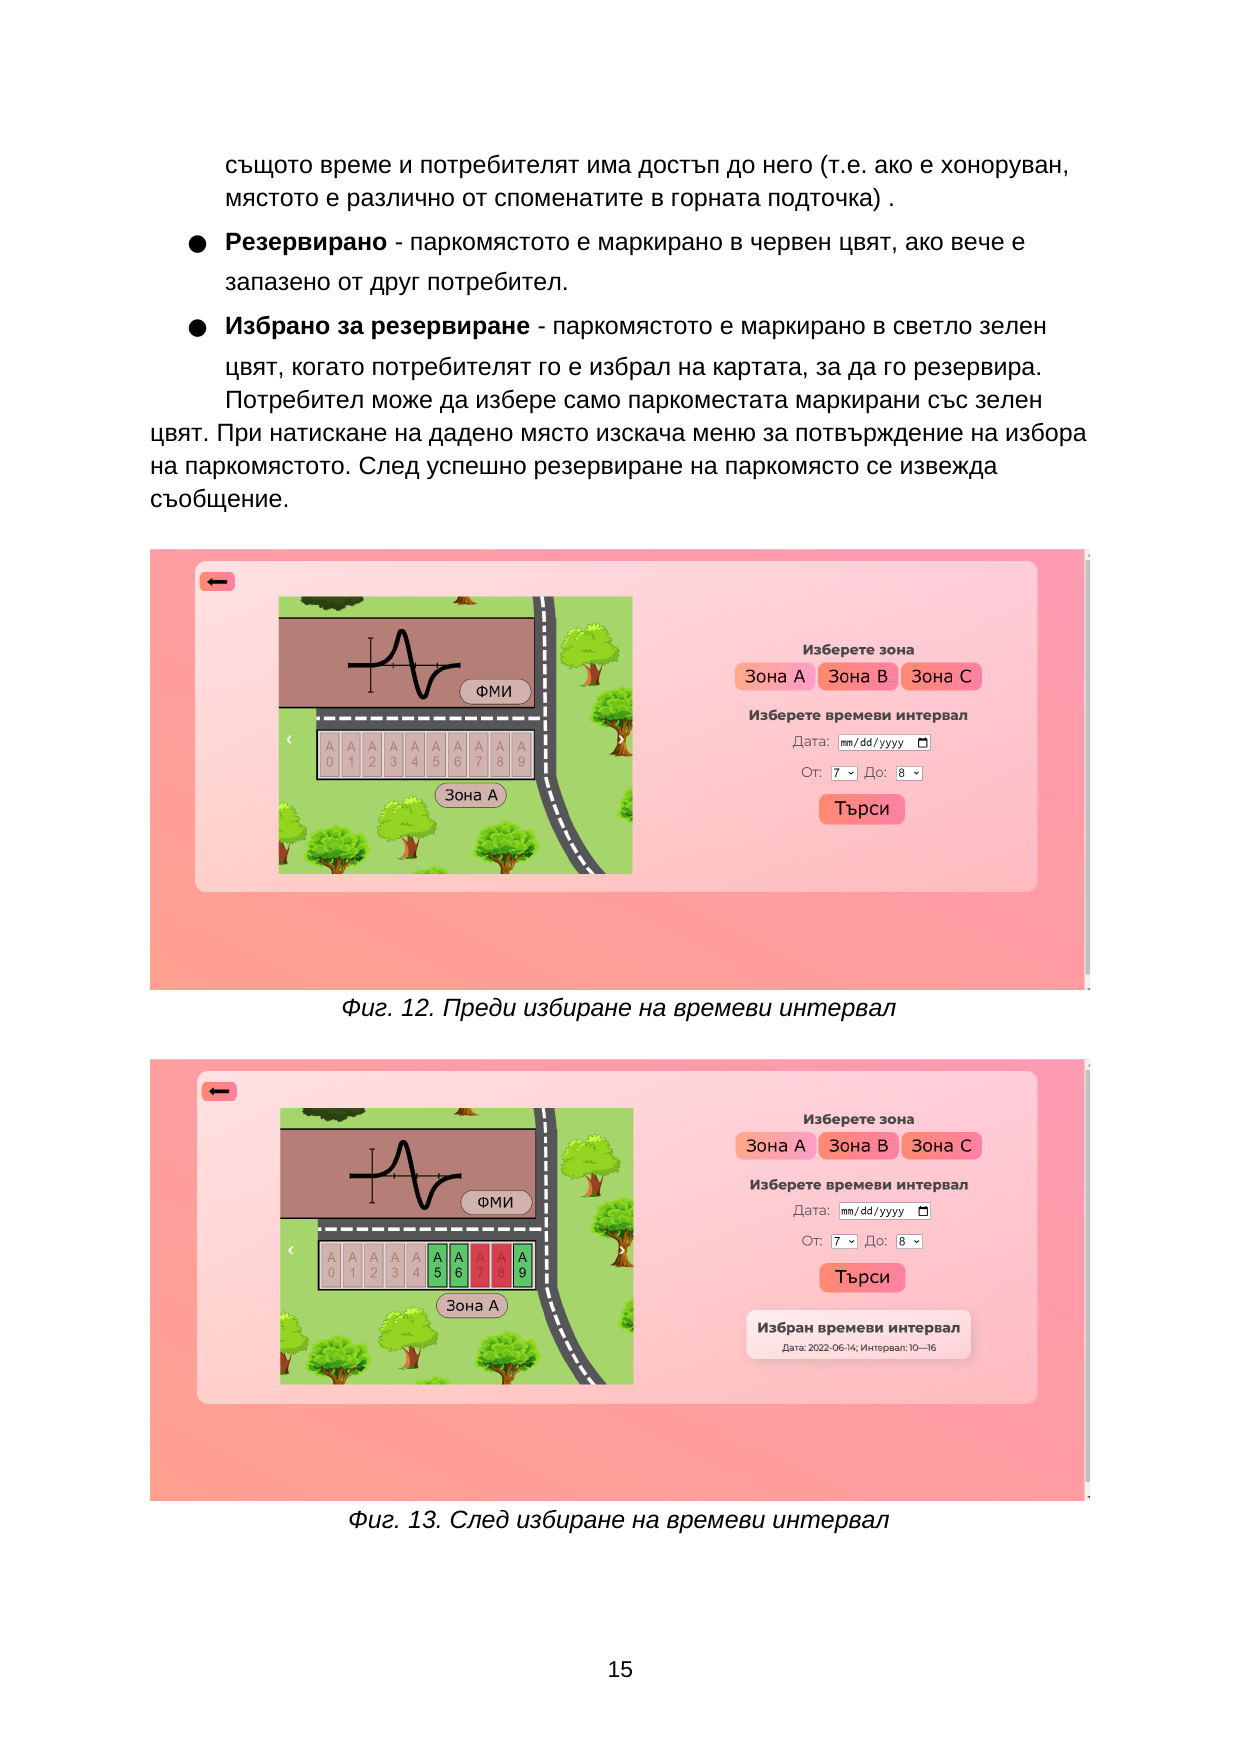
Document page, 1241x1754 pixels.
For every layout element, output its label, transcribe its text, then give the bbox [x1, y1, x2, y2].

text Фиг. 12. Преди избиране на времеви интервал [150, 993, 1090, 1022]
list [187, 150, 1090, 212]
text Фиг. 13. След избиране на времеви интервал [150, 1505, 1090, 1533]
picture [150, 549, 1091, 990]
text Потребител може да избере само паркоместата маркирани със зелен цвят. При натискане на дадено място изскача меню за потвърждение на избора на паркомястото. След успешно резервиране на паркомясто се извежда съобщение. [150, 384, 1090, 512]
picture [150, 1059, 1091, 1501]
list Резервирано - паркомястото е маркирано в червен цвят, ако вече е запазено от друг потребител. [187, 216, 1090, 296]
list Избрано за резервиране - паркомястото е маркирано в светло зелен цвят, когато потребителят го е избрал на картата, за да го резервира. [187, 300, 1090, 380]
